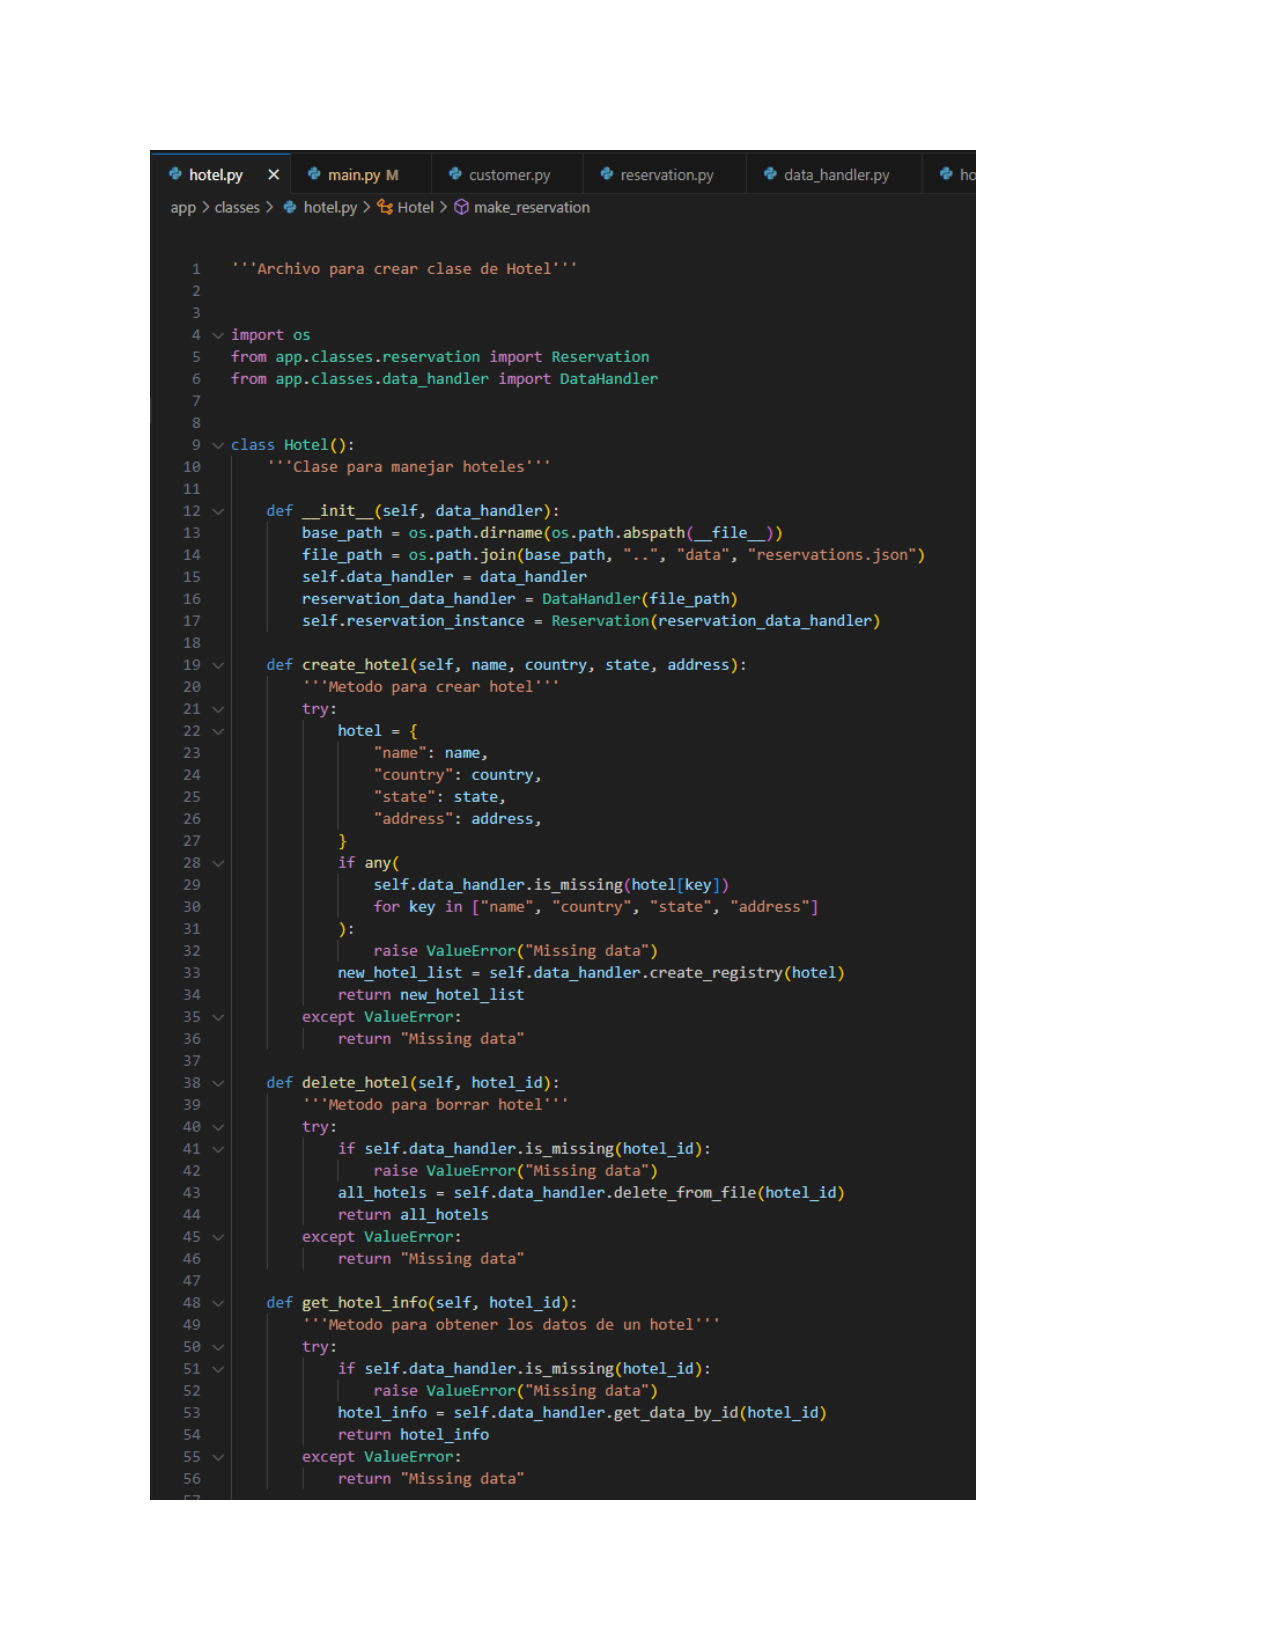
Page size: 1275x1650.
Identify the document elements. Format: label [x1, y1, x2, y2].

picture [150, 150, 976, 1500]
